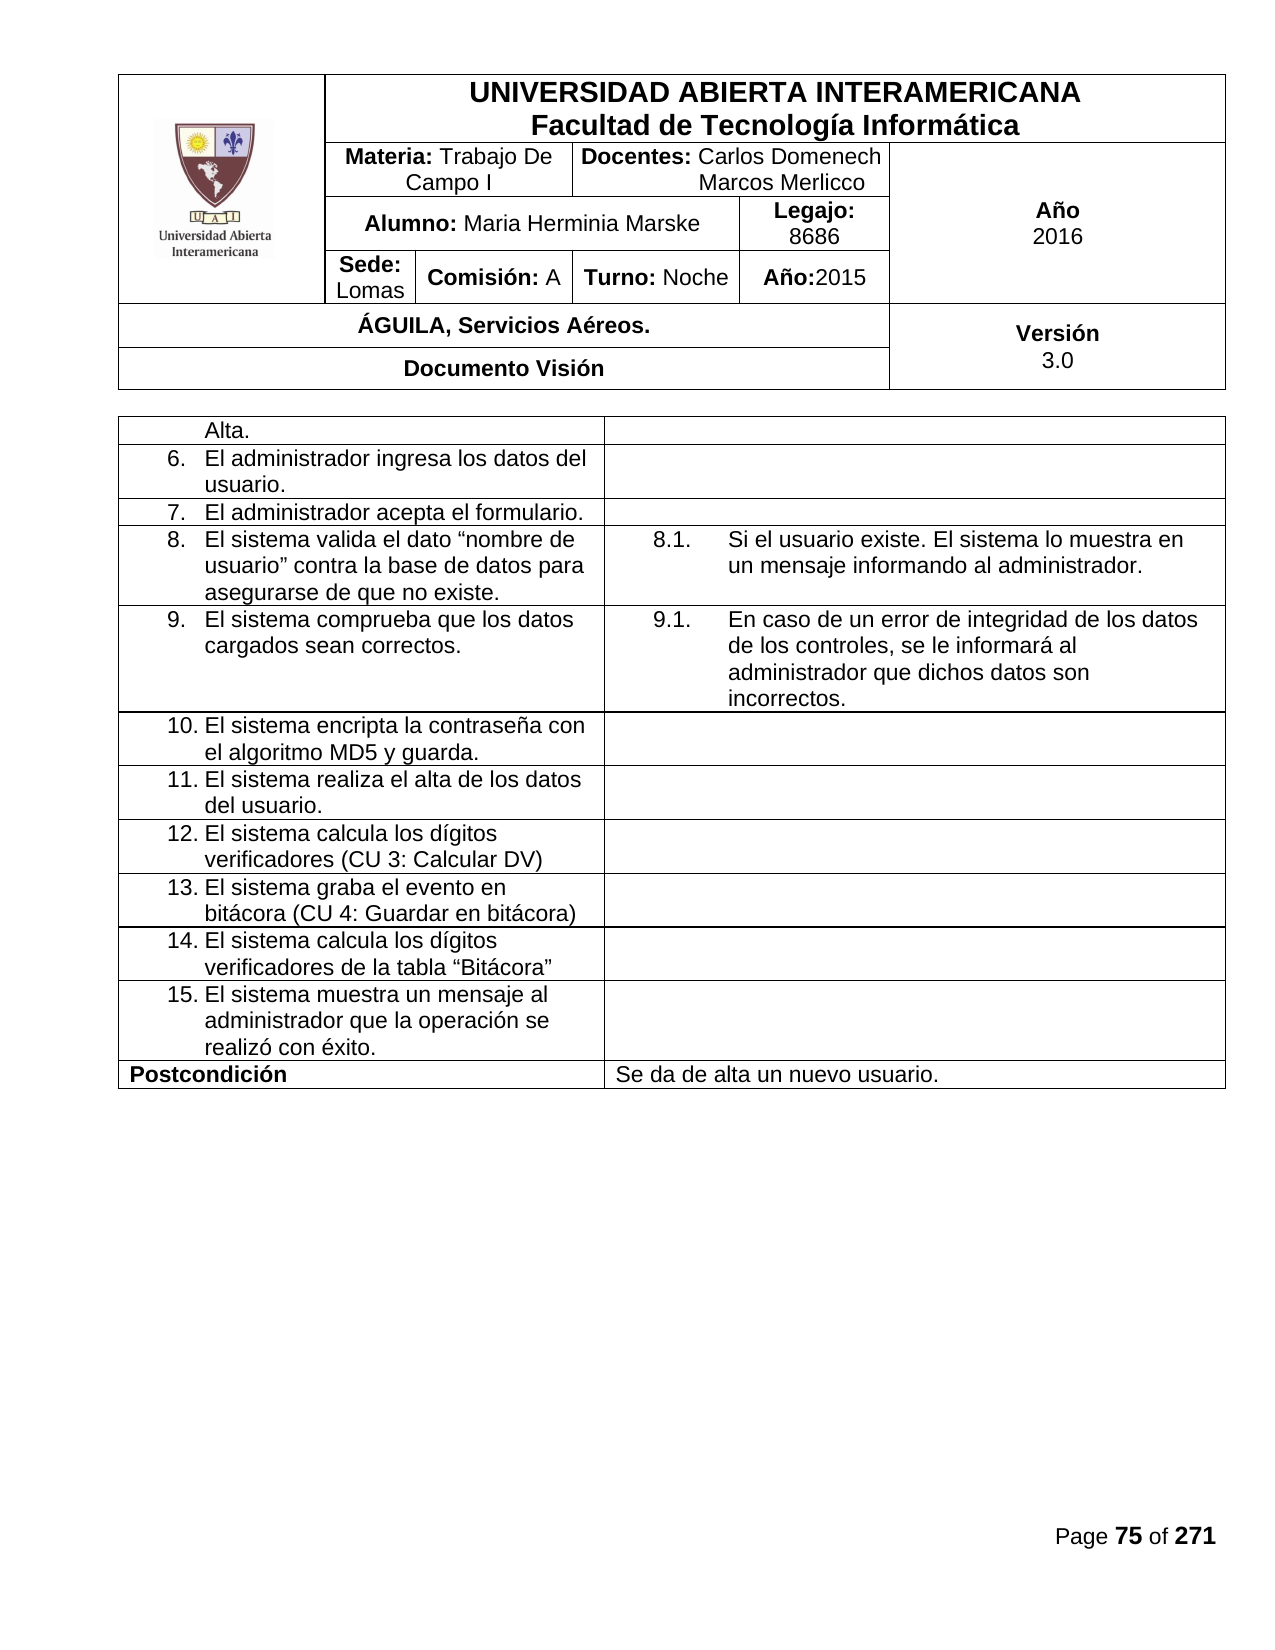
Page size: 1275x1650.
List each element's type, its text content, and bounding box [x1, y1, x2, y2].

table_cell El sistema encripta la contraseña con el algoritmo MD5 y guarda. [119, 713, 604, 765]
table_cell El sistema muestra un mensaje al administrador que la operación se realizó con éxito. [119, 981, 604, 1060]
table_cell El administrador acepta el formulario. [119, 499, 604, 525]
table_cell [605, 820, 1225, 873]
table_cell El administrador ingresa los datos del usuario. [119, 445, 604, 497]
table_cell El sistema valida el dato “nombre de usuario” contra la base de datos para asegurarse de que no existe. [119, 526, 604, 605]
table_cell Postcondición [119, 1061, 604, 1088]
table_cell [605, 445, 1225, 497]
table_cell [605, 928, 1225, 980]
table_cell El sistema graba el evento en bitácora (CU 4: Guardar en bitácora) [119, 874, 604, 926]
table_cell [605, 499, 1225, 525]
table_cell [605, 417, 1225, 444]
picture [154, 119, 275, 259]
table_cell El sistema comprueba que los datos cargados sean correctos. [119, 606, 604, 711]
table_cell Si el usuario existe. El sistema lo muestra en un mensaje informando al administrador. [605, 526, 1225, 605]
table_cell El sistema calcula los dígitos verificadores (CU 3: Calcular DV) [119, 820, 604, 873]
table_cell En caso de un error de integridad de los datos de los controles, se le informará al administrador que dichos datos son incorrectos. [605, 606, 1225, 711]
table_cell [605, 981, 1225, 1060]
table_cell El sistema despliega el formulario de Alta. [119, 417, 604, 444]
table_cell [605, 766, 1225, 819]
table_cell Se da de alta un nuevo usuario. [605, 1061, 1225, 1088]
table_cell El sistema calcula los dígitos verificadores de la tabla “Bitácora” [119, 928, 604, 980]
table_cell [605, 874, 1225, 926]
table_cell El sistema realiza el alta de los datos del usuario. [119, 766, 604, 819]
table_cell [605, 713, 1225, 765]
